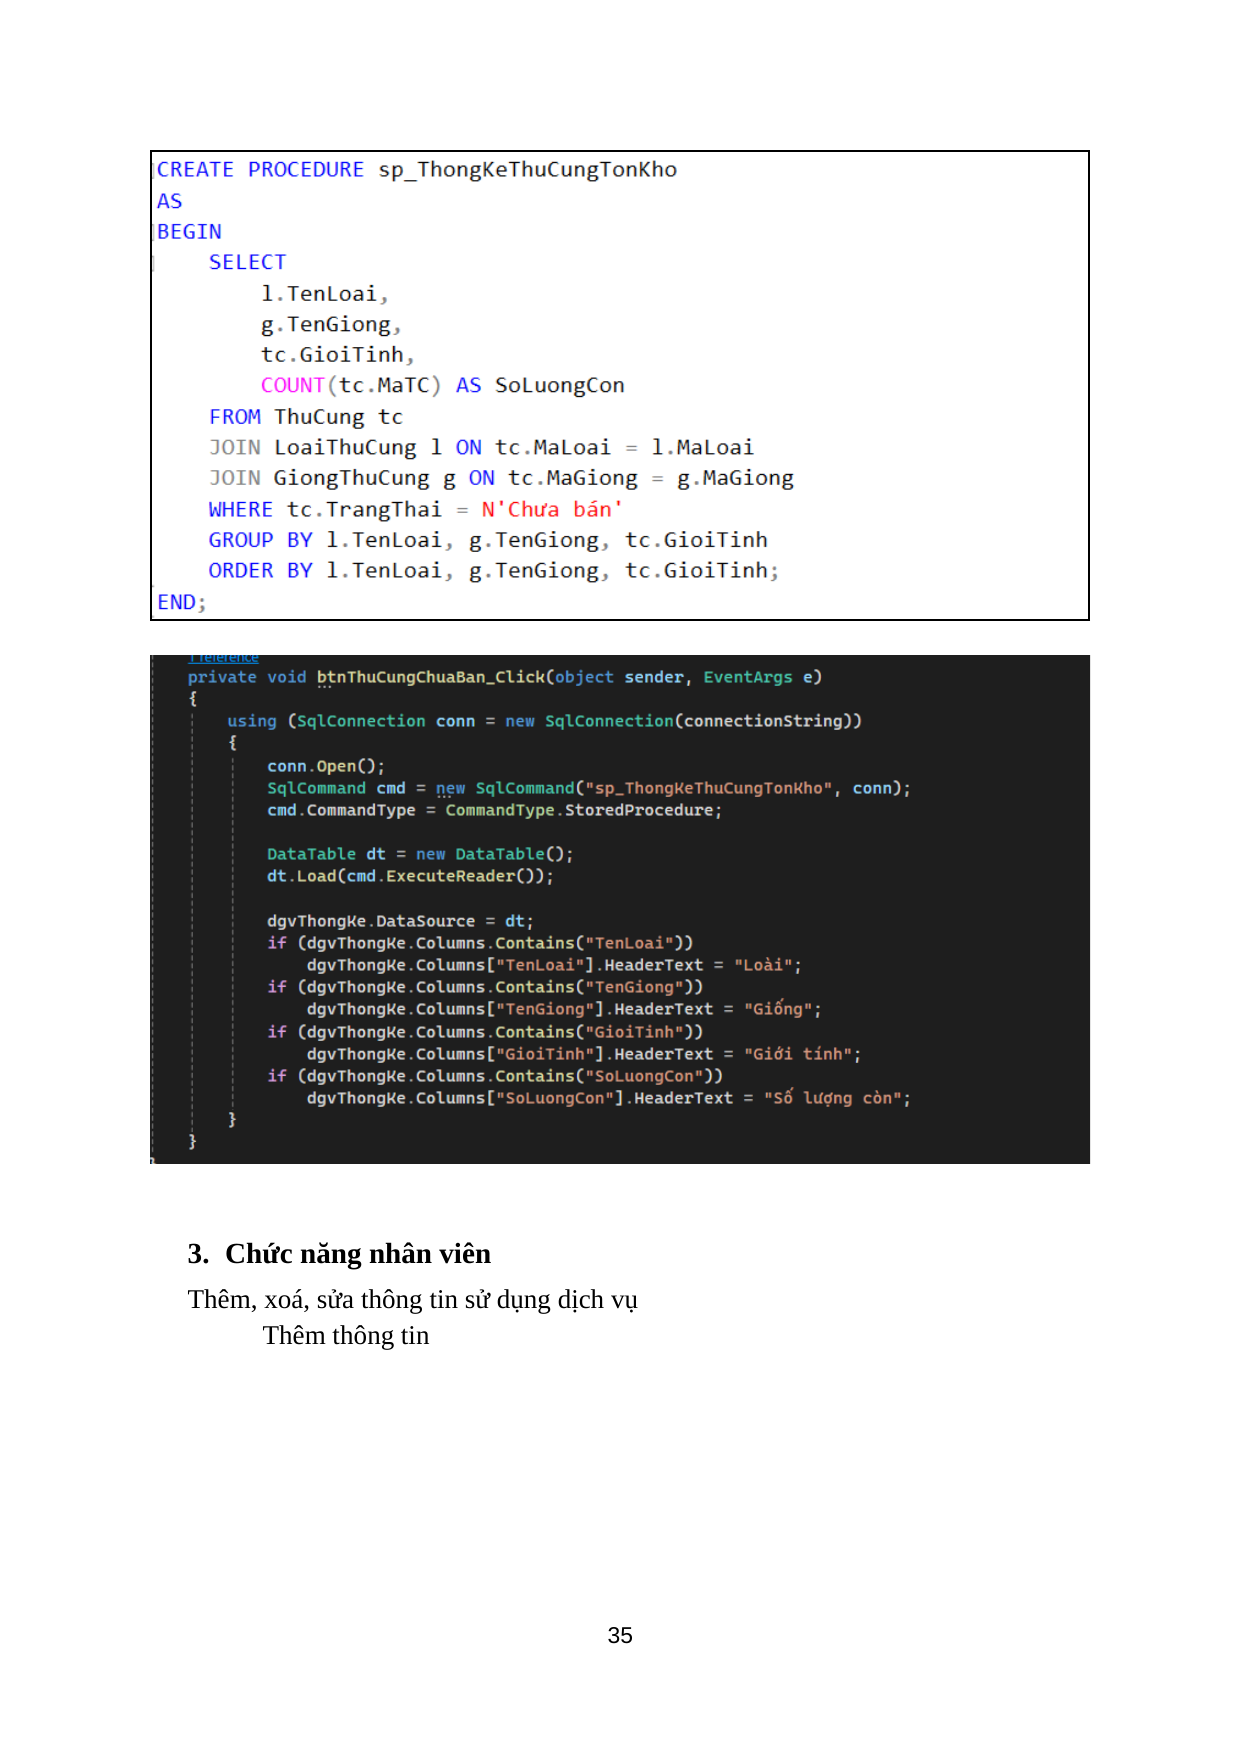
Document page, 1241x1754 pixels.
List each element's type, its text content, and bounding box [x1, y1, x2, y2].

subtitle Chức năng nhân viên [187, 1236, 1090, 1270]
picture [152, 152, 1088, 619]
text Thêm thông tin [225, 1319, 1090, 1350]
text Thêm, xoá, sửa thông tin sử dụng dịch vụ [150, 1283, 1090, 1314]
picture [150, 655, 1091, 1164]
